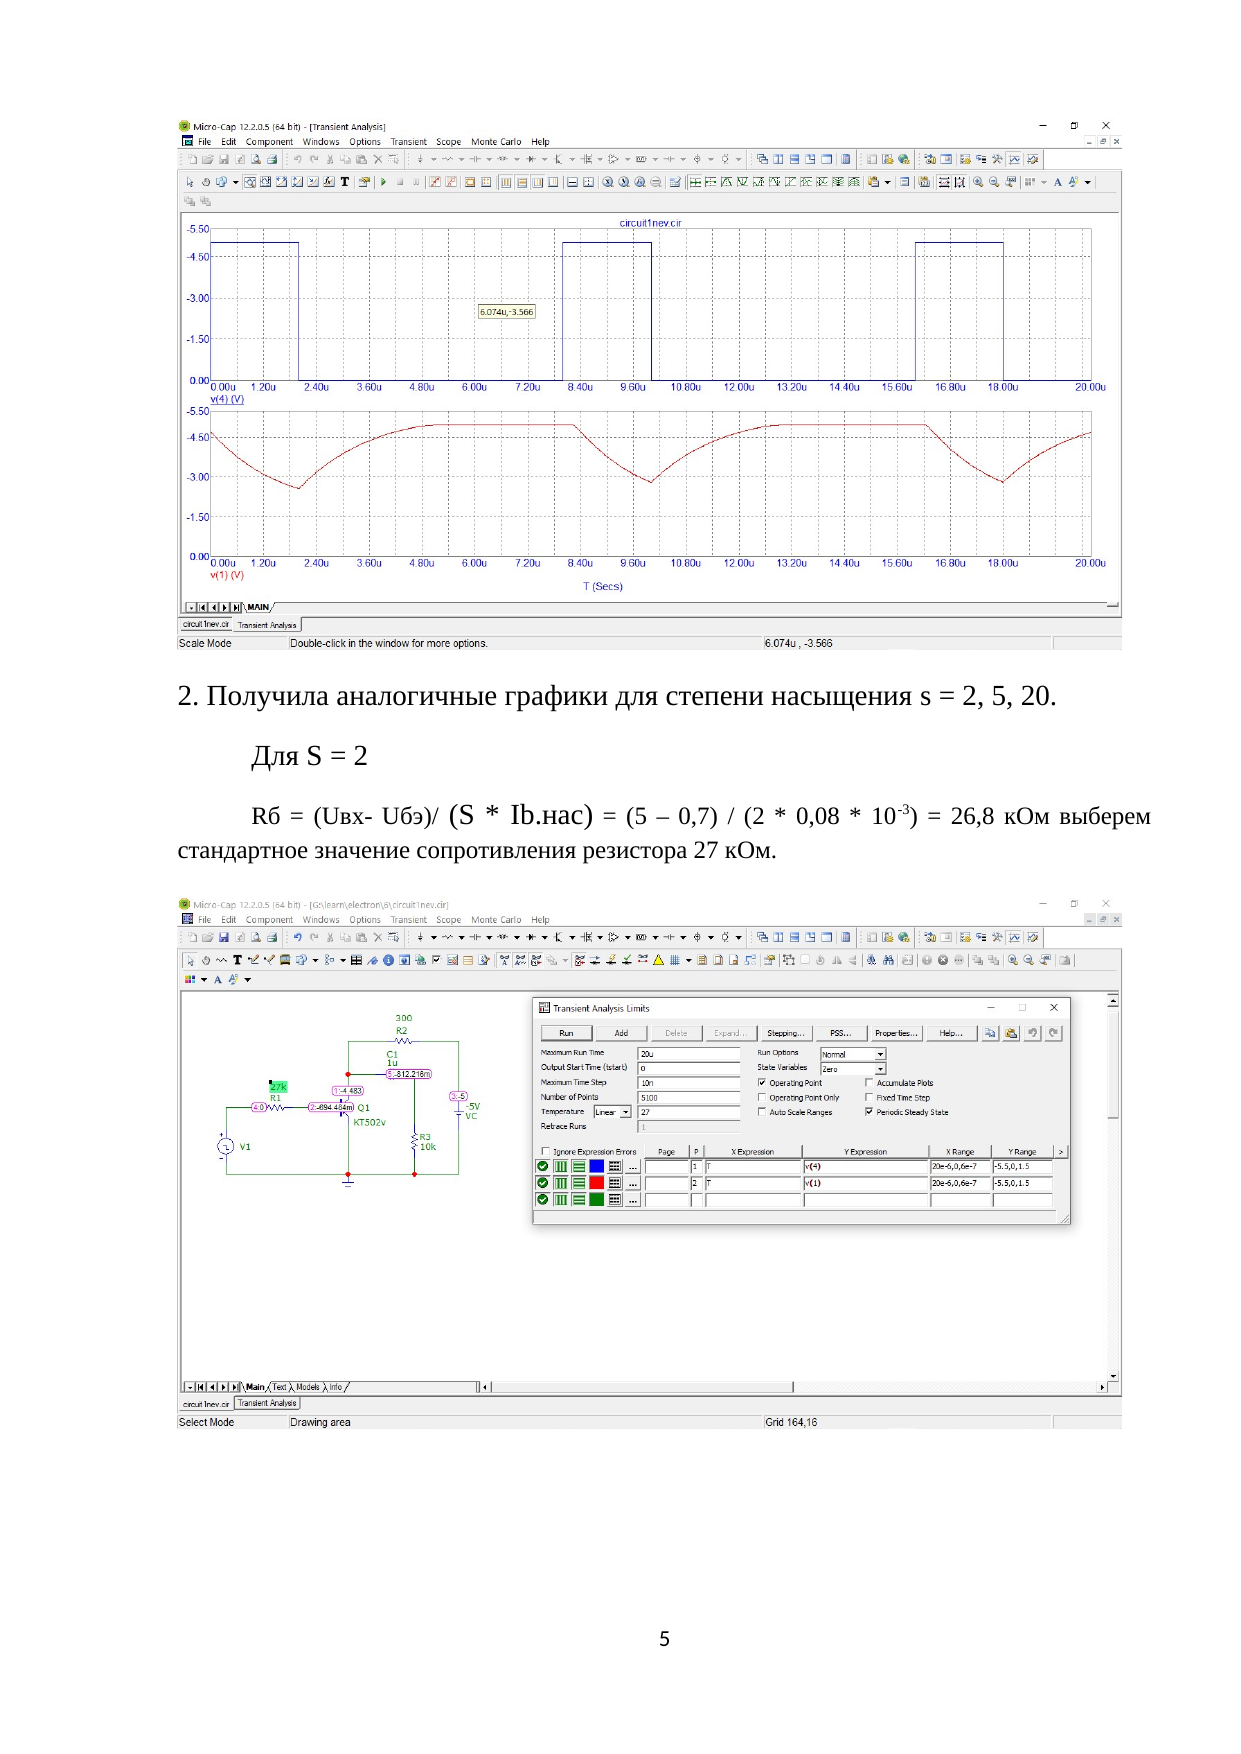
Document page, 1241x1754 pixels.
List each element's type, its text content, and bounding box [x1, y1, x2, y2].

picture [177, 897, 1123, 1429]
text 2. Получила аналогичные графики для степени насыщения s = 2, 5, 20. [177, 678, 1152, 712]
text Rб = (Uвх- Uбэ)/ (S * Ib.нас) = (5 – 0,7) / (2 * 0,08 * 10-3) = 26,8 кОм выберем стандартное значение сопротивления резистора 27 кОм. [177, 797, 1152, 864]
picture [177, 118, 1123, 650]
text Для S = 2 [177, 738, 1152, 771]
